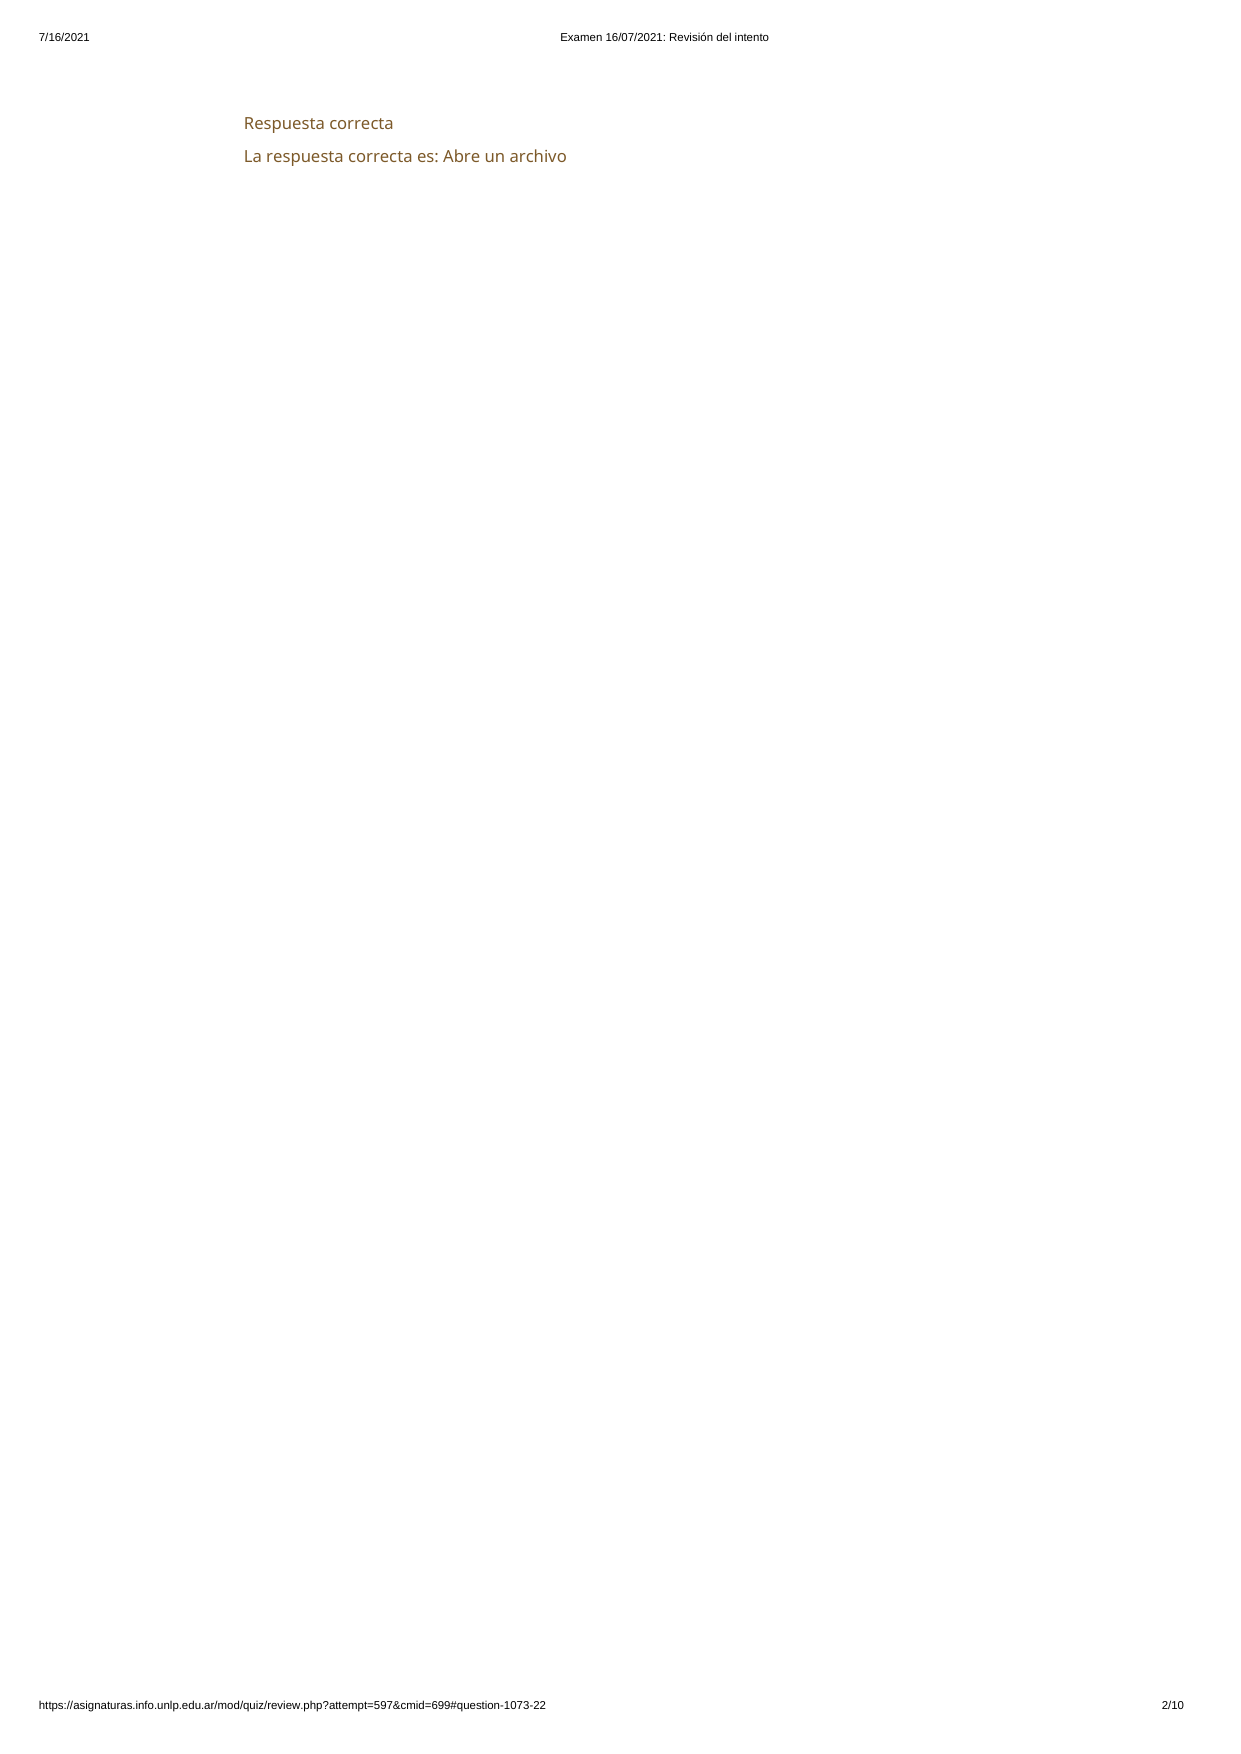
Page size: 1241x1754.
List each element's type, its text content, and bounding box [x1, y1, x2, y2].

text La respuesta correcta es: Abre un archivo [244, 144, 1188, 167]
text Respuesta correcta [244, 111, 1188, 134]
